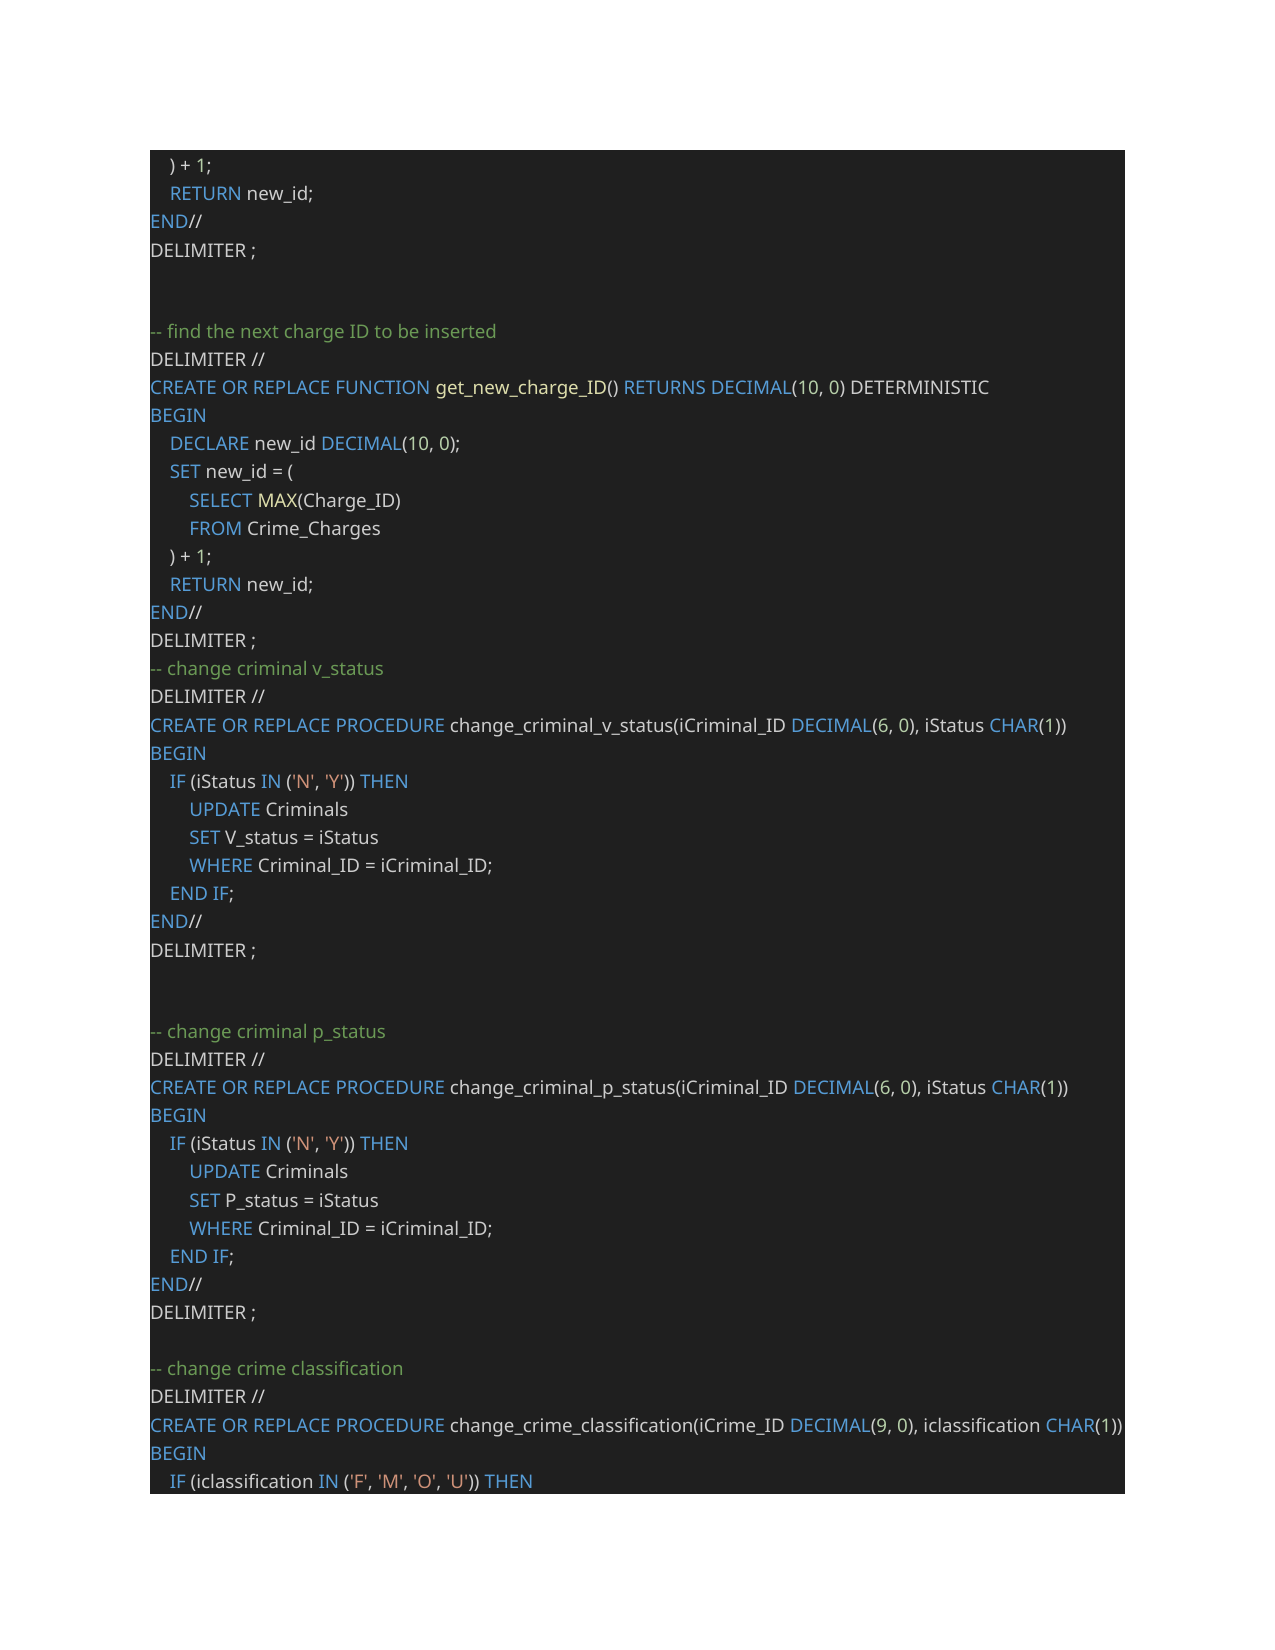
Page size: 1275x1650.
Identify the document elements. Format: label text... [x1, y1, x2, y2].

text DELIMITER // [150, 344, 1125, 372]
text DELIMITER ; [150, 625, 1125, 653]
text BEGIN [150, 400, 1125, 428]
text WHERE Criminal_ID = iCriminal_ID; [150, 850, 1125, 878]
text DECLARE new_id DECIMAL(10, 0); [150, 428, 1125, 456]
text DELIMITER ; [150, 1297, 1125, 1325]
text WHERE Criminal_ID = iCriminal_ID; [150, 1212, 1125, 1241]
text CREATE OR REPLACE PROCEDURE change_crime_classification(iCrime_ID DECIMAL(9, 0), iclassification CHAR(1)) [150, 1409, 1125, 1437]
text FROM Crime_Charges [150, 512, 1125, 541]
text SET P_status = iStatus [150, 1184, 1125, 1212]
text END// [150, 206, 1125, 234]
text -- find the next charge ID to be inserted [150, 316, 1125, 344]
text UPDATE Criminals [150, 1156, 1125, 1184]
text BEGIN [150, 1437, 1125, 1466]
text END// [150, 1269, 1125, 1297]
text DELIMITER ; [150, 934, 1125, 962]
text ) + 1; [150, 150, 1125, 178]
text SELECT MAX(Charge_ID) [150, 484, 1125, 512]
text BEGIN [150, 1100, 1125, 1128]
text -- change crime classification [150, 1353, 1125, 1381]
text UPDATE Criminals [150, 794, 1125, 822]
text IF (iclassification IN ('F', 'M', 'O', 'U')) THEN [150, 1466, 1125, 1494]
text CREATE OR REPLACE PROCEDURE change_criminal_v_status(iCriminal_ID DECIMAL(6, 0), iStatus CHAR(1)) [150, 709, 1125, 737]
text END IF; [150, 878, 1125, 906]
text RETURN new_id; [150, 569, 1125, 597]
text END// [150, 906, 1125, 934]
text ) + 1; [150, 541, 1125, 569]
text RETURN new_id; [150, 178, 1125, 206]
text -- change criminal p_status [150, 1016, 1125, 1044]
text CREATE OR REPLACE PROCEDURE change_criminal_p_status(iCriminal_ID DECIMAL(6, 0), iStatus CHAR(1)) [150, 1072, 1125, 1100]
text BEGIN [150, 737, 1125, 766]
text DELIMITER // [150, 681, 1125, 709]
text END IF; [150, 1241, 1125, 1269]
text IF (iStatus IN ('N', 'Y')) THEN [150, 766, 1125, 794]
text CREATE OR REPLACE FUNCTION get_new_charge_ID() RETURNS DECIMAL(10, 0) DETERMINISTIC [150, 372, 1125, 400]
text DELIMITER // [150, 1381, 1125, 1409]
text IF (iStatus IN ('N', 'Y')) THEN [150, 1128, 1125, 1156]
text SET V_status = iStatus [150, 822, 1125, 850]
text DELIMITER // [150, 1044, 1125, 1072]
text SET new_id = ( [150, 456, 1125, 484]
text DELIMITER ; [150, 234, 1125, 262]
text END// [150, 597, 1125, 625]
text -- change criminal v_status [150, 653, 1125, 681]
